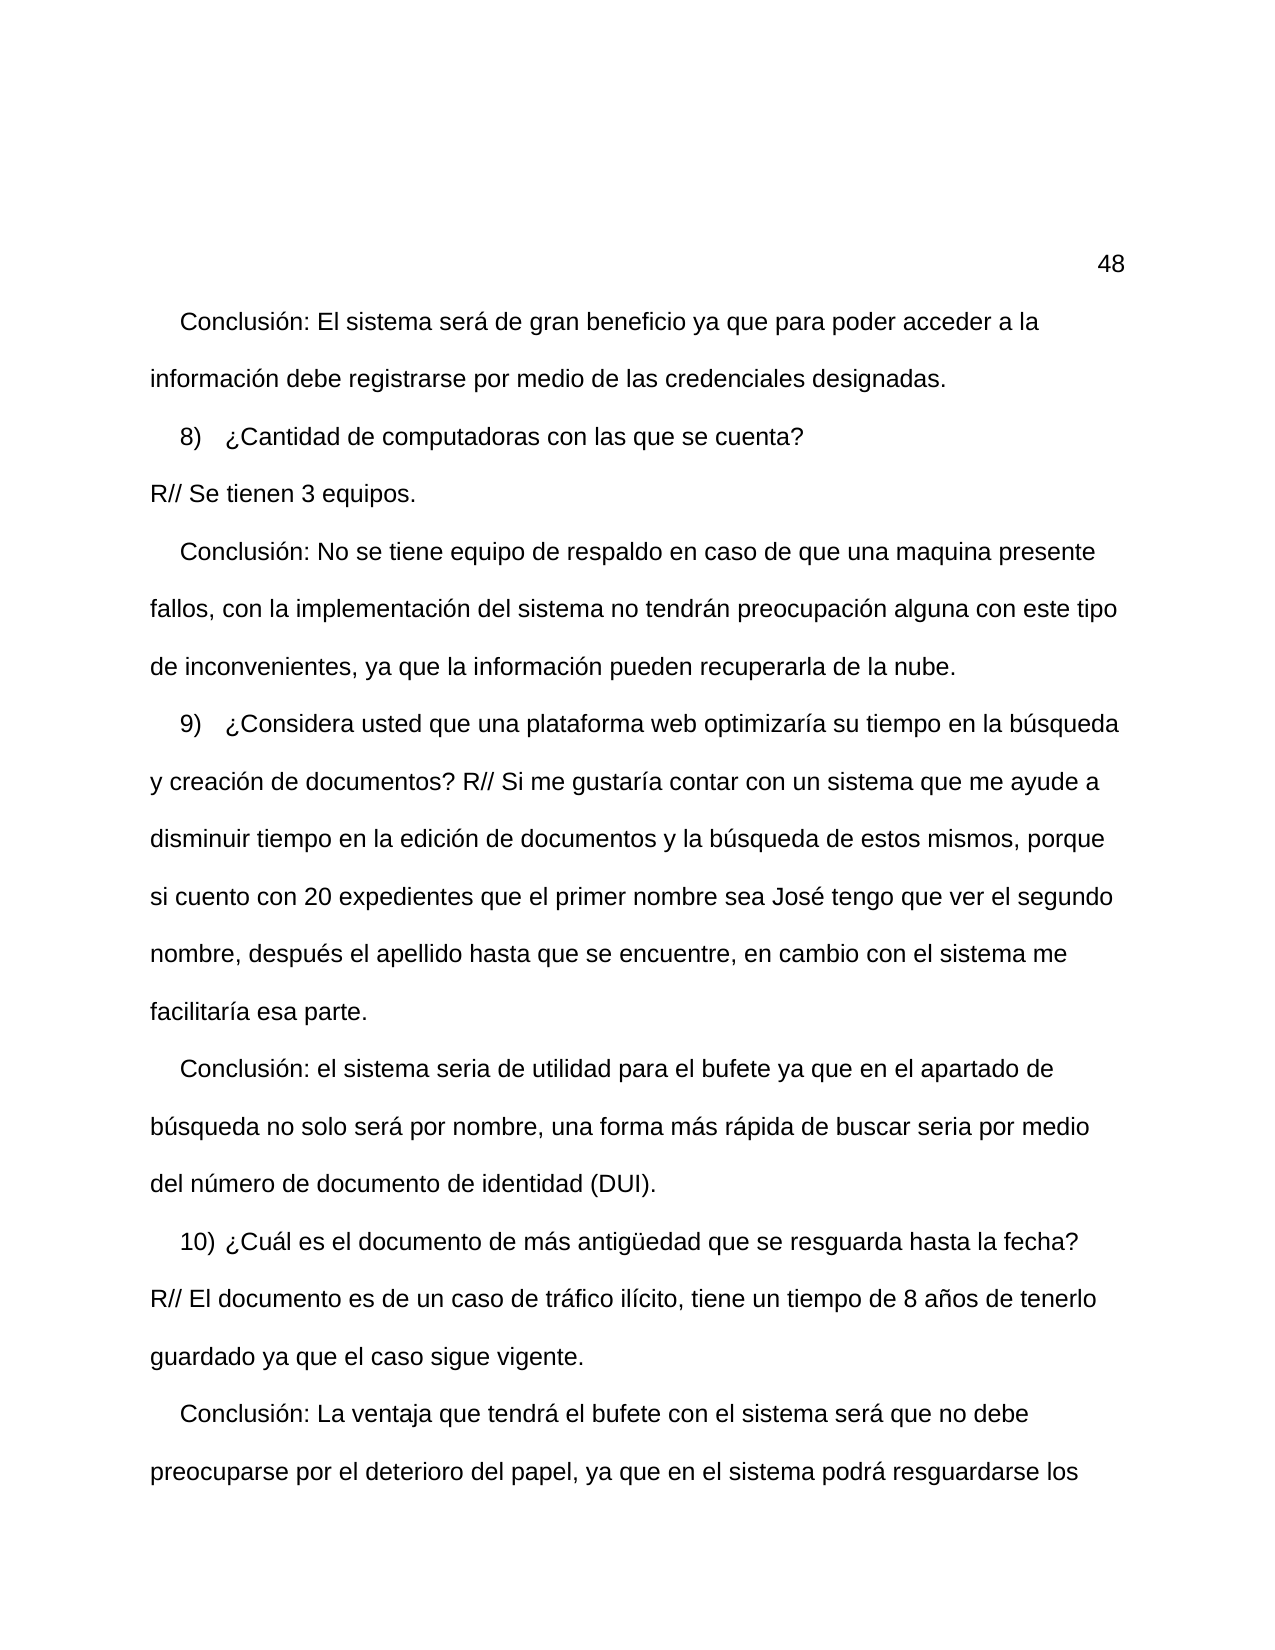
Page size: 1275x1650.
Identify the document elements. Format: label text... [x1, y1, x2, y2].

text 8) ¿Cantidad de computadoras con las que se cuenta? R// Se tienen 3 equipos. [150, 422, 1125, 508]
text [150, 1399, 1125, 1486]
text Conclusión: El sistema será de gran beneficio ya que para poder acceder a la información debe registrarse por medio de las credenciales designadas. [150, 307, 1125, 393]
text Conclusión: el sistema seria de utilidad para el bufete ya que en el apartado de búsqueda no solo será por nombre, una forma más rápida de buscar seria por medio del número de documento de identidad (DUI). [150, 1054, 1125, 1198]
text 9) ¿Considera usted que una plataforma web optimizaría su tiempo en la búsqueda y creación de documentos? R// Si me gustaría contar con un sistema que me ayude a disminuir tiempo en la edición de documentos y la búsqueda de estos mismos, porque si cuento con 20 expedientes que el primer nombre sea José tengo que ver el segundo nombre, después el apellido hasta que se encuentre, en cambio con el sistema me facilitaría esa parte. [150, 709, 1125, 1026]
text 10) ¿Cuál es el documento de más antigüedad que se resguarda hasta la fecha? R// El documento es de un caso de tráfico ilícito, tiene un tiempo de 8 años de tenerlo guardado ya que el caso sigue vigente. [150, 1227, 1125, 1371]
text Conclusión: No se tiene equipo de respaldo en caso de que una maquina presente fallos, con la implementación del sistema no tendrán preocupación alguna con este tipo de inconvenientes, ya que la información pueden recuperarla de la nube. [150, 537, 1125, 681]
